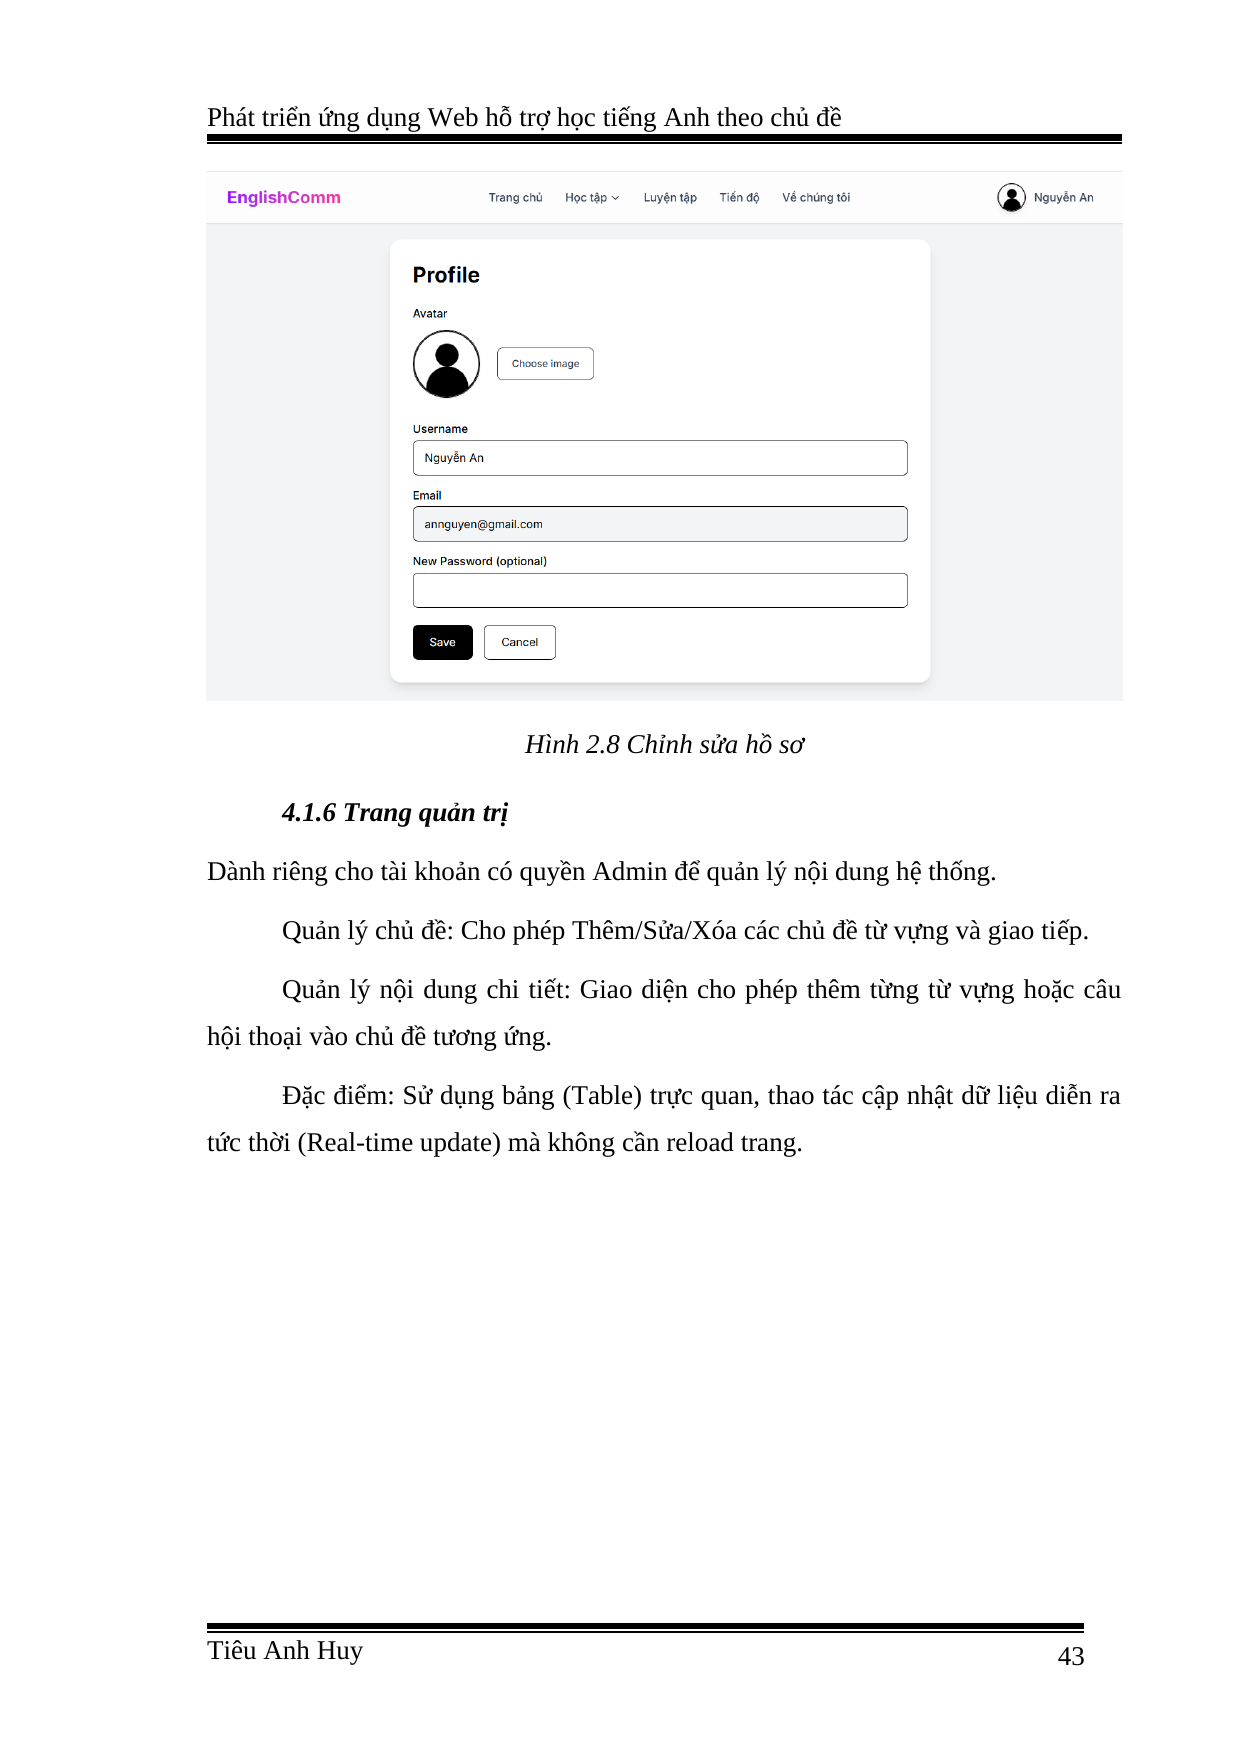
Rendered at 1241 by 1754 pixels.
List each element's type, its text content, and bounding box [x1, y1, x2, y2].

text Quản lý nội dung chi tiết: Giao diện cho phép thêm từng từ vựng hoặc câu hội thoại vào chủ đề tương ứng. [207, 973, 1122, 1051]
text Quản lý chủ đề: Cho phép Thêm/Sửa/Xóa các chủ đề từ vựng và giao tiếp. [207, 914, 1122, 945]
subtitle 4.1.6 Trang quản trị [207, 796, 1122, 827]
text Hình 2.8 Chỉnh sửa hồ sơ [207, 728, 1122, 759]
text Đặc điểm: Sử dụng bảng (Table) trực quan, thao tác cập nhật dữ liệu diễn ra tức thời (Real-time update) mà không cần reload trang. [207, 1079, 1122, 1157]
picture [206, 171, 1123, 701]
text Dành riêng cho tài khoản có quyền Admin để quản lý nội dung hệ thống. [207, 855, 1122, 886]
